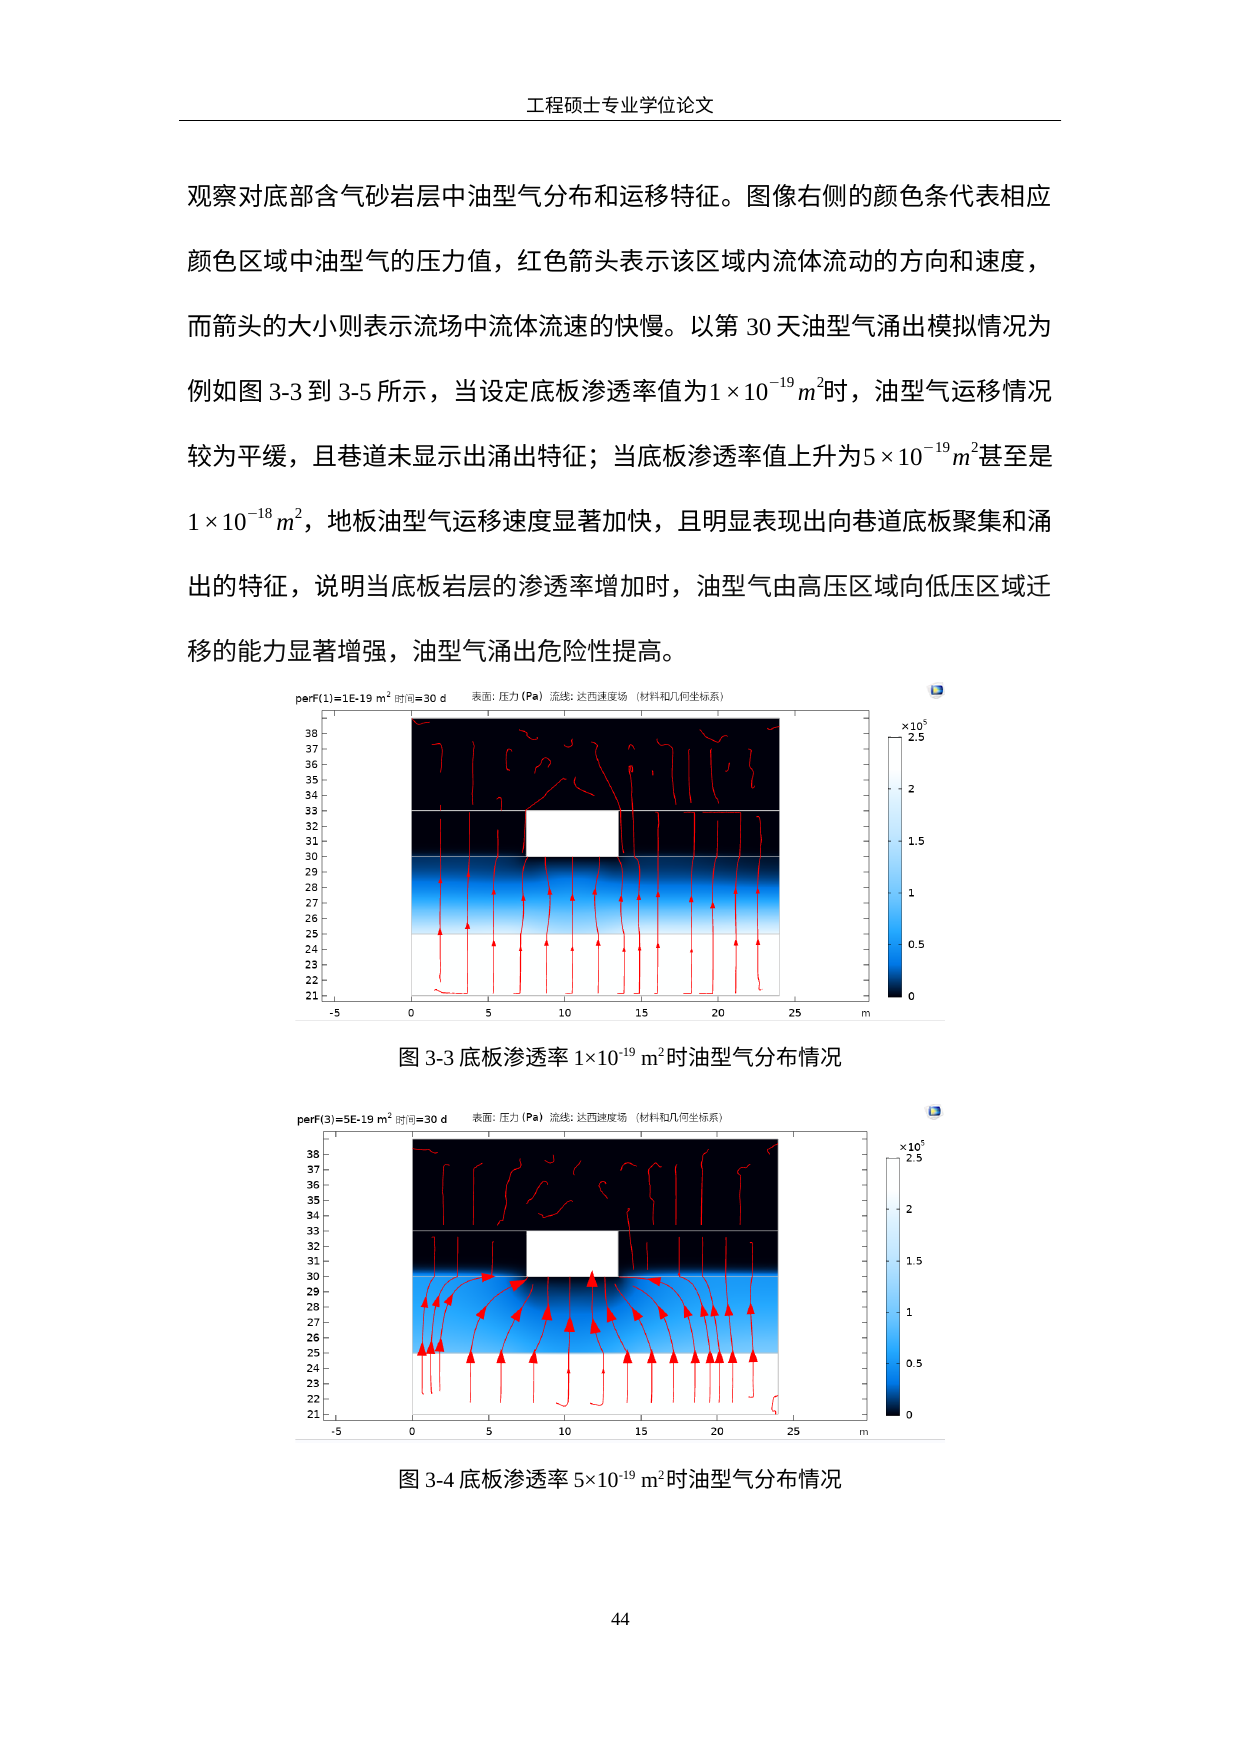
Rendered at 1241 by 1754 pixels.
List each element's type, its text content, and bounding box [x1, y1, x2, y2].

text 图3-3 底板渗透率1×10-19 m2时油型气分布情况 [187, 1039, 1053, 1072]
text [187, 162, 1053, 682]
picture [295, 1104, 945, 1443]
text 图3-4 底板渗透率5×10-19 m2时油型气分布情况 [187, 1462, 1053, 1494]
picture [295, 682, 945, 1021]
